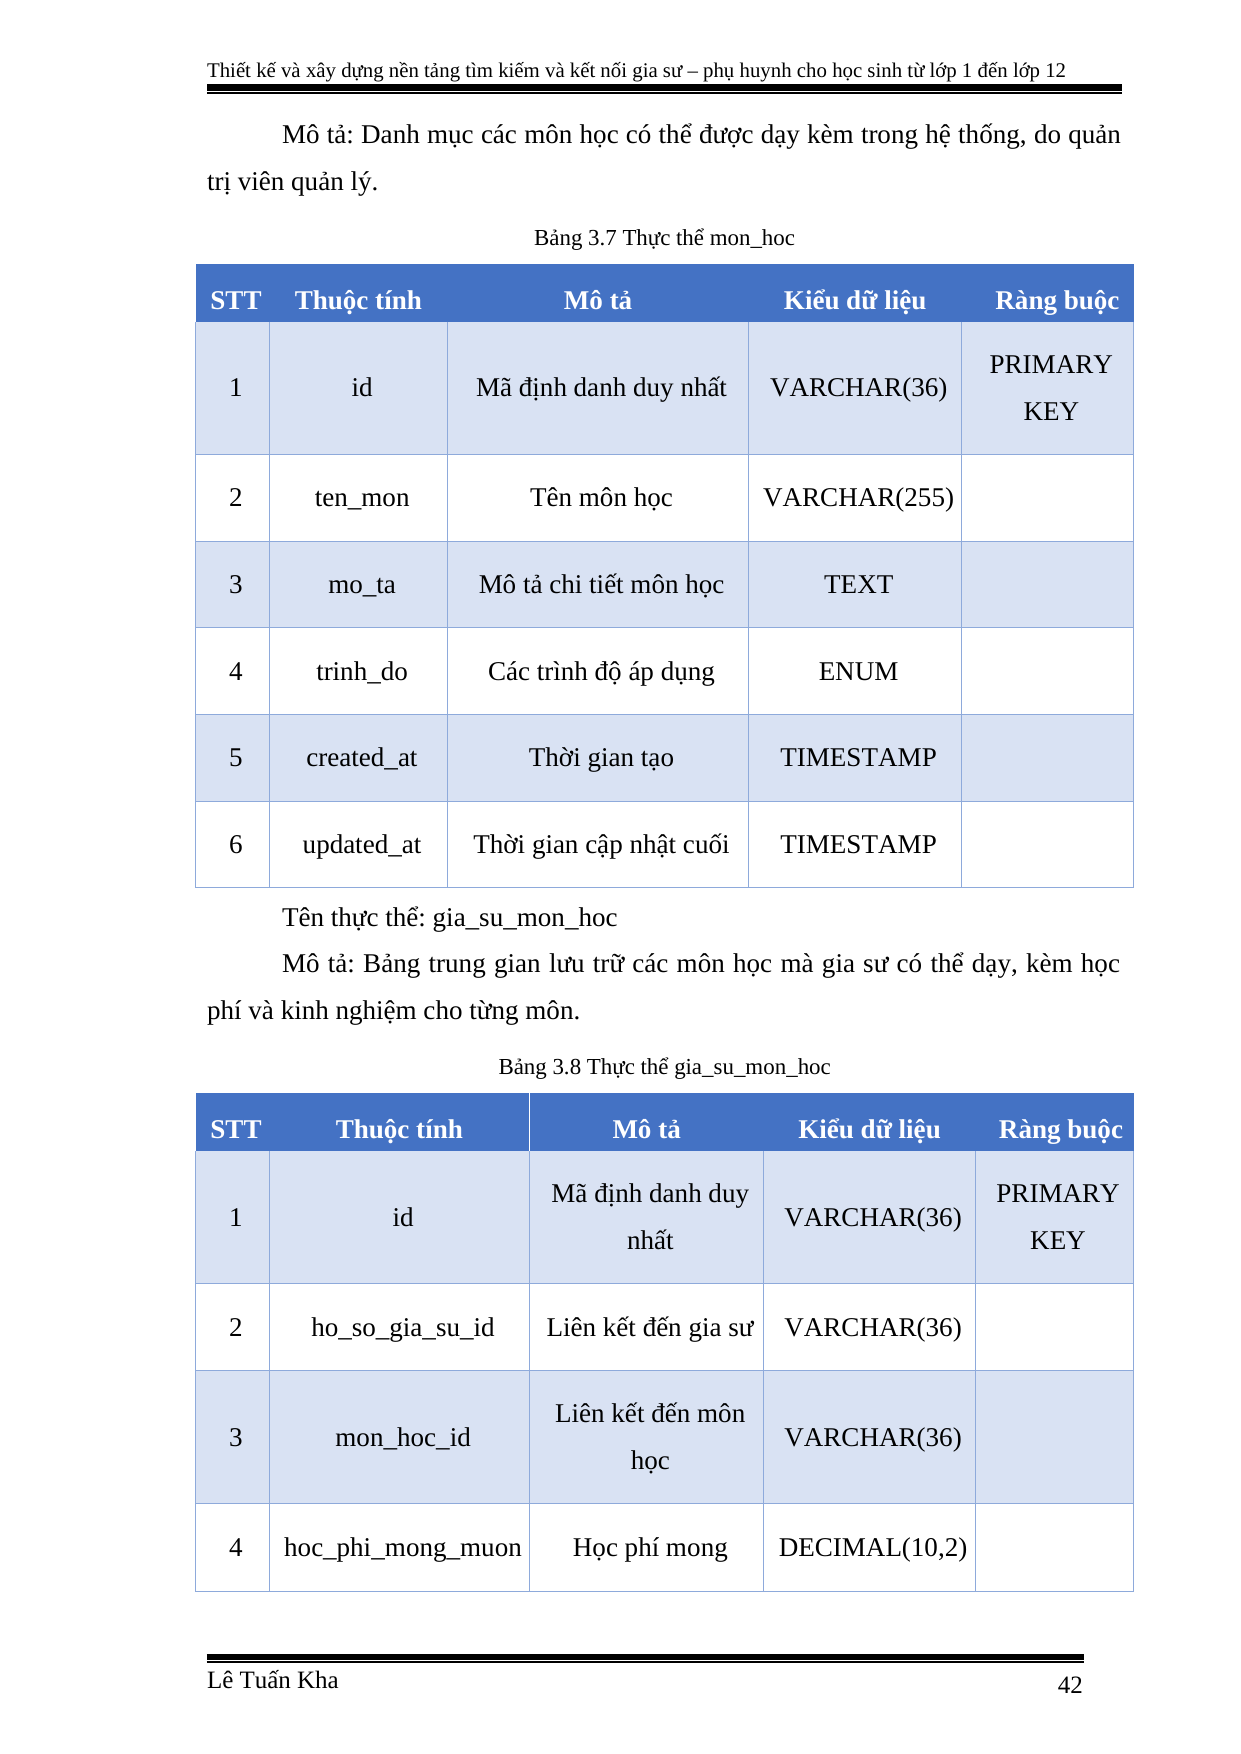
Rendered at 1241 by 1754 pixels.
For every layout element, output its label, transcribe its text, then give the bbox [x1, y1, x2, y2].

table_cell TEXT [749, 542, 961, 627]
table_cell 5 [196, 715, 269, 801]
table_cell VARCHAR(36) [764, 1371, 975, 1503]
table_cell 4 [196, 1504, 269, 1591]
table_cell DECIMAL(10,2) [764, 1504, 975, 1591]
table_cell PRIMARY KEY [976, 1151, 1133, 1283]
table_cell [976, 1284, 1133, 1370]
text Mô tả: Bảng trung gian lưu trữ các môn học mà gia sư có thể dạy, kèm học phí và kinh nghiệm cho từng môn. [207, 947, 1122, 1025]
table_cell 2 [196, 1284, 269, 1370]
table_cell [976, 1504, 1133, 1591]
table_header Thuộc tính [269, 1093, 529, 1151]
table_cell TIMESTAMP [749, 715, 961, 801]
table_header Thuộc tính [269, 264, 448, 322]
table_cell [976, 1371, 1133, 1503]
text Bảng 3.5 Thực thể mon_hoc [207, 224, 1122, 250]
table_header Mô tả [448, 264, 748, 322]
text Bảng 3.6 Thực thể gia_su_mon_hoc [207, 1053, 1122, 1080]
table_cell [530, 1504, 763, 1591]
table_cell ENUM [749, 628, 961, 714]
table_cell Mô tả chi tiết môn học [448, 542, 748, 627]
table_cell [962, 802, 1133, 887]
table_cell 3 [196, 1371, 269, 1503]
table_cell VARCHAR(36) [749, 322, 961, 454]
table_header Kiểu dữ liệu [764, 1093, 975, 1151]
table_cell mo_ta [270, 542, 447, 627]
table_header Kiểu dữ liệu [748, 264, 962, 322]
table_cell PRIMARY KEY [962, 322, 1133, 454]
text Mô tả: Danh mục các môn học có thể được dạy kèm trong hệ thống, do quản trị viên quản lý. [207, 118, 1122, 196]
table_cell ten_mon [270, 455, 447, 541]
table_cell updated_at [270, 802, 447, 887]
table_cell Thời gian cập nhật cuối [448, 802, 748, 887]
table_cell [962, 542, 1133, 627]
table_cell mon_hoc_id [270, 1371, 529, 1503]
table_cell 3 [196, 542, 269, 627]
table_cell Liên kết đến môn học [530, 1371, 763, 1503]
table_header Mô tả [530, 1093, 764, 1151]
table_cell TIMESTAMP [749, 802, 961, 887]
table_cell Các trình độ áp dụng [448, 628, 748, 714]
text Tên thực thể: gia_su_mon_hoc [207, 901, 1122, 932]
table_cell [962, 455, 1133, 541]
table_cell trinh_do [270, 628, 447, 714]
table_cell 4 [196, 628, 269, 714]
table_cell VARCHAR(36) [764, 1151, 975, 1283]
table_cell 1 [196, 322, 269, 454]
table_cell id [270, 322, 447, 454]
table_cell id [270, 1151, 529, 1283]
table_cell created_at [270, 715, 447, 801]
table_header Ràng buộc [962, 264, 1134, 322]
table_cell Tên môn học [448, 455, 748, 541]
table_cell Liên kết đến gia sư [530, 1284, 763, 1370]
table_cell hoc_phi_mong_muon [270, 1504, 529, 1591]
table_cell VARCHAR(36) [764, 1284, 975, 1370]
table_cell Thời gian tạo [448, 715, 748, 801]
table_header STT [196, 264, 269, 322]
table_cell Mã định danh duy nhất [530, 1151, 763, 1283]
table_cell Mã định danh duy nhất [448, 322, 748, 454]
table_cell ho_so_gia_su_id [270, 1284, 529, 1370]
table_cell 2 [196, 455, 269, 541]
table_header Ràng buộc [975, 1093, 1134, 1151]
table_cell 1 [196, 1151, 269, 1283]
table_cell [962, 715, 1133, 801]
table_cell VARCHAR(255) [749, 455, 961, 541]
table_cell [962, 628, 1133, 714]
table_header STT [196, 1093, 269, 1151]
table_cell 6 [196, 802, 269, 887]
